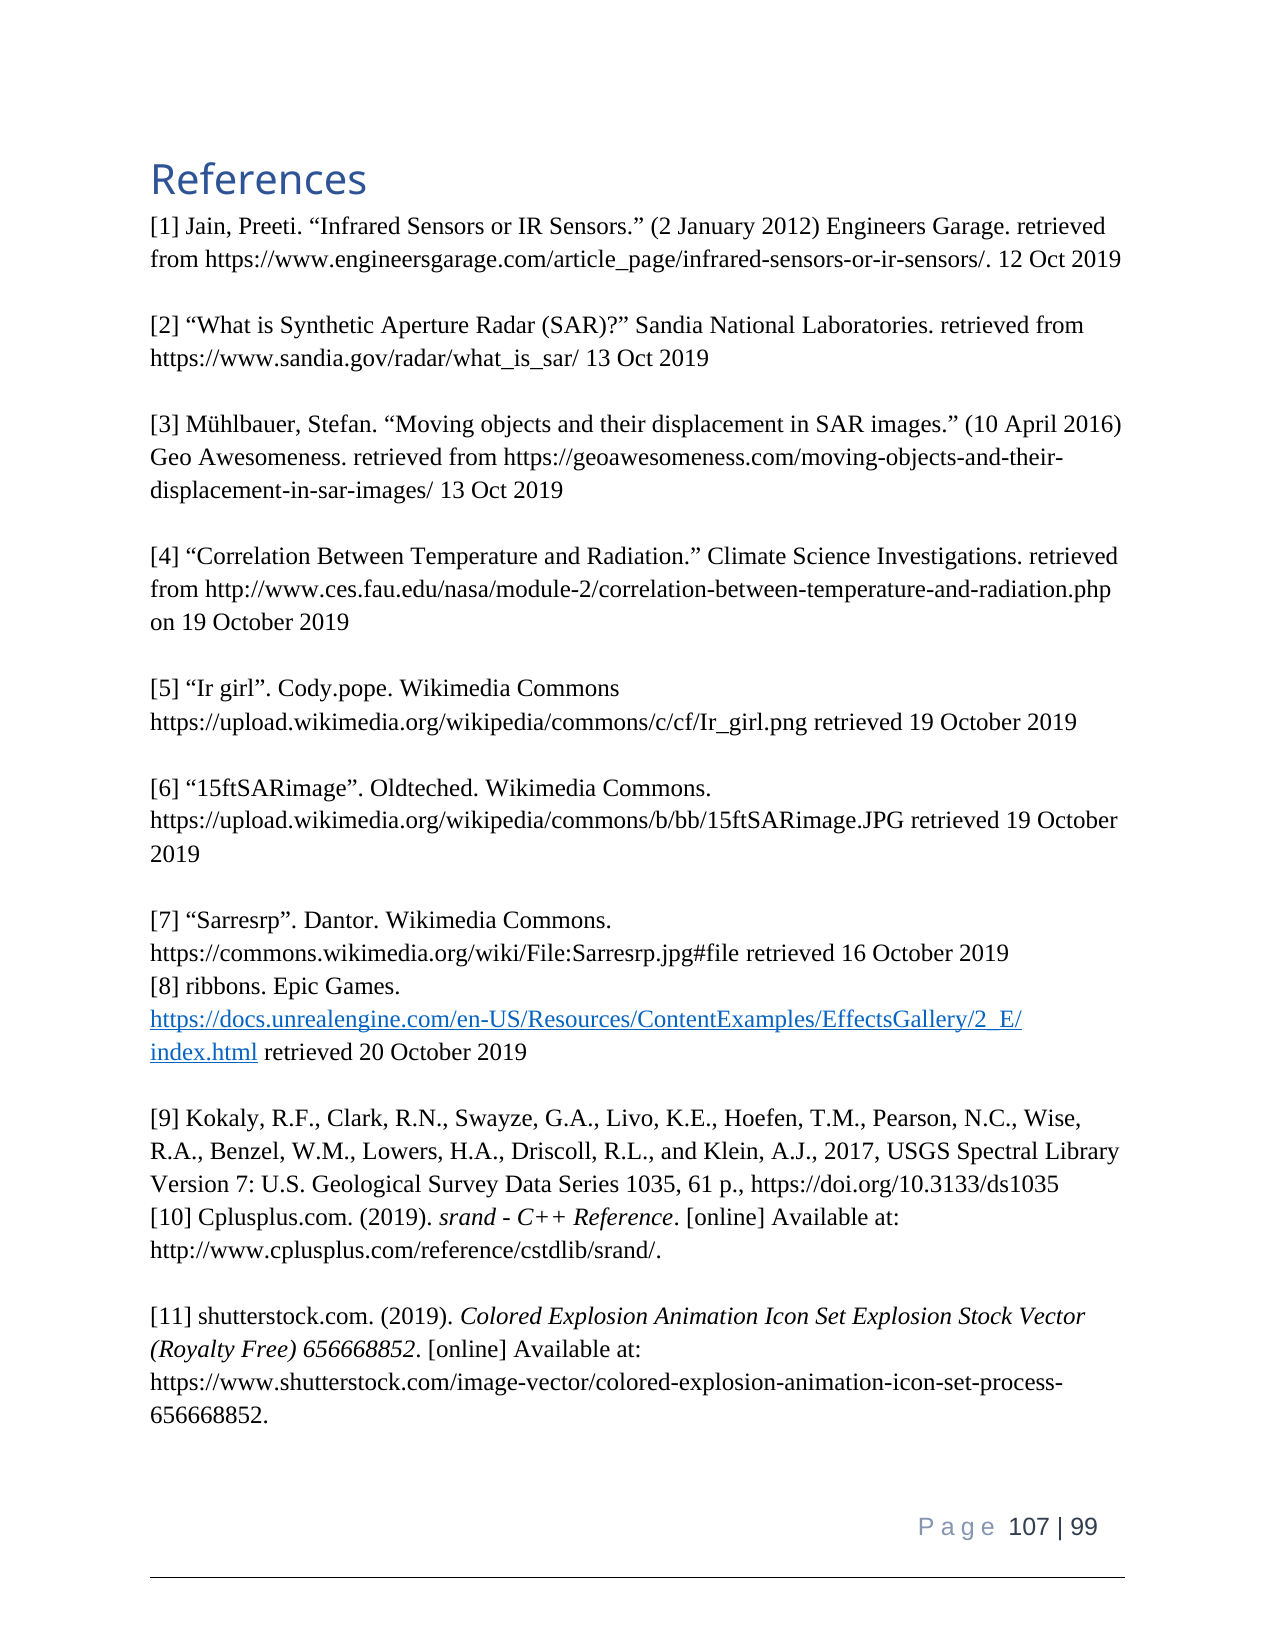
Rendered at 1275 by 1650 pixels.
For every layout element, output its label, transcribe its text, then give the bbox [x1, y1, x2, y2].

text [8] ribbons. Epic Games. https://docs.unrealengine.com/en-US/Resources/ContentExamples/EffectsGallery/2_E/index.html retrieved 20 October 2019 [150, 971, 1125, 1066]
text [7] “Sarresrp”. Dantor. Wikimedia Commons. https://commons.wikimedia.org/wiki/File:Sarresrp.jpg#file retrieved 16 October 2019 [150, 905, 1125, 966]
text [10] Cplusplus.com. (2019). srand - C++ Reference. [online] Available at: http://www.cplusplus.com/reference/cstdlib/srand/. [150, 1202, 1125, 1264]
text [9] Kokaly, R.F., Clark, R.N., Swayze, G.A., Livo, K.E., Hoefen, T.M., Pearson, N.C., Wise, R.A., Benzel, W.M., Lowers, H.A., Driscoll, R.L., and Klein, A.J., 2017, USGS Spectral Library Version 7: U.S. Geological Survey Data Series 1035, 61 p., https://doi.org/10.3133/ds1035 [150, 1103, 1125, 1198]
text [4] “Correlation Between Temperature and Radiation.” Climate Science Investigations. retrieved from http://www.ces.fau.edu/nasa/module-2/correlation-between-temperature-and-radiation.php [150, 541, 1125, 603]
text [1] Jain, Preeti. “Infrared Sensors or IR Sensors.” (2 January 2012) Engineers Garage. retrieved from https://www.engineersgarage.com/article_page/infrared-sensors-or-ir-sensors/. 12 Oct 2019 [150, 211, 1125, 273]
subtitle References [150, 150, 1125, 207]
text on 19 October 2019 [150, 607, 1125, 636]
text [5] “Ir girl”. Cody.pope. Wikimedia Commons https://upload.wikimedia.org/wikipedia/commons/c/cf/Ir_girl.png retrieved 19 October 2019 [150, 673, 1125, 735]
text [6] “15ftSARimage”. Oldteched. Wikimedia Commons. https://upload.wikimedia.org/wikipedia/commons/b/bb/15ftSARimage.JPG retrieved 19 October 2019 [150, 773, 1125, 867]
text [11] shutterstock.com. (2019). Colored Explosion Animation Icon Set Explosion Stock Vector (Royalty Free) 656668852. [online] Available at: https://www.shutterstock.com/image-vector/colored-explosion-animation-icon-set-process-656668852. [150, 1301, 1125, 1429]
text [2] “What is Synthetic Aperture Radar (SAR)?” Sandia National Laboratories. retrieved from https://www.sandia.gov/radar/what_is_sar/ 13 Oct 2019 [150, 310, 1125, 372]
text [3] Mühlbauer, Stefan. “Moving objects and their displacement in SAR images.” (10 April 2016) Geo Awesomeness. retrieved from https://geoawesomeness.com/moving-objects-and-their-displacement-in-sar-images/ 13 Oct 2019 [150, 409, 1125, 504]
